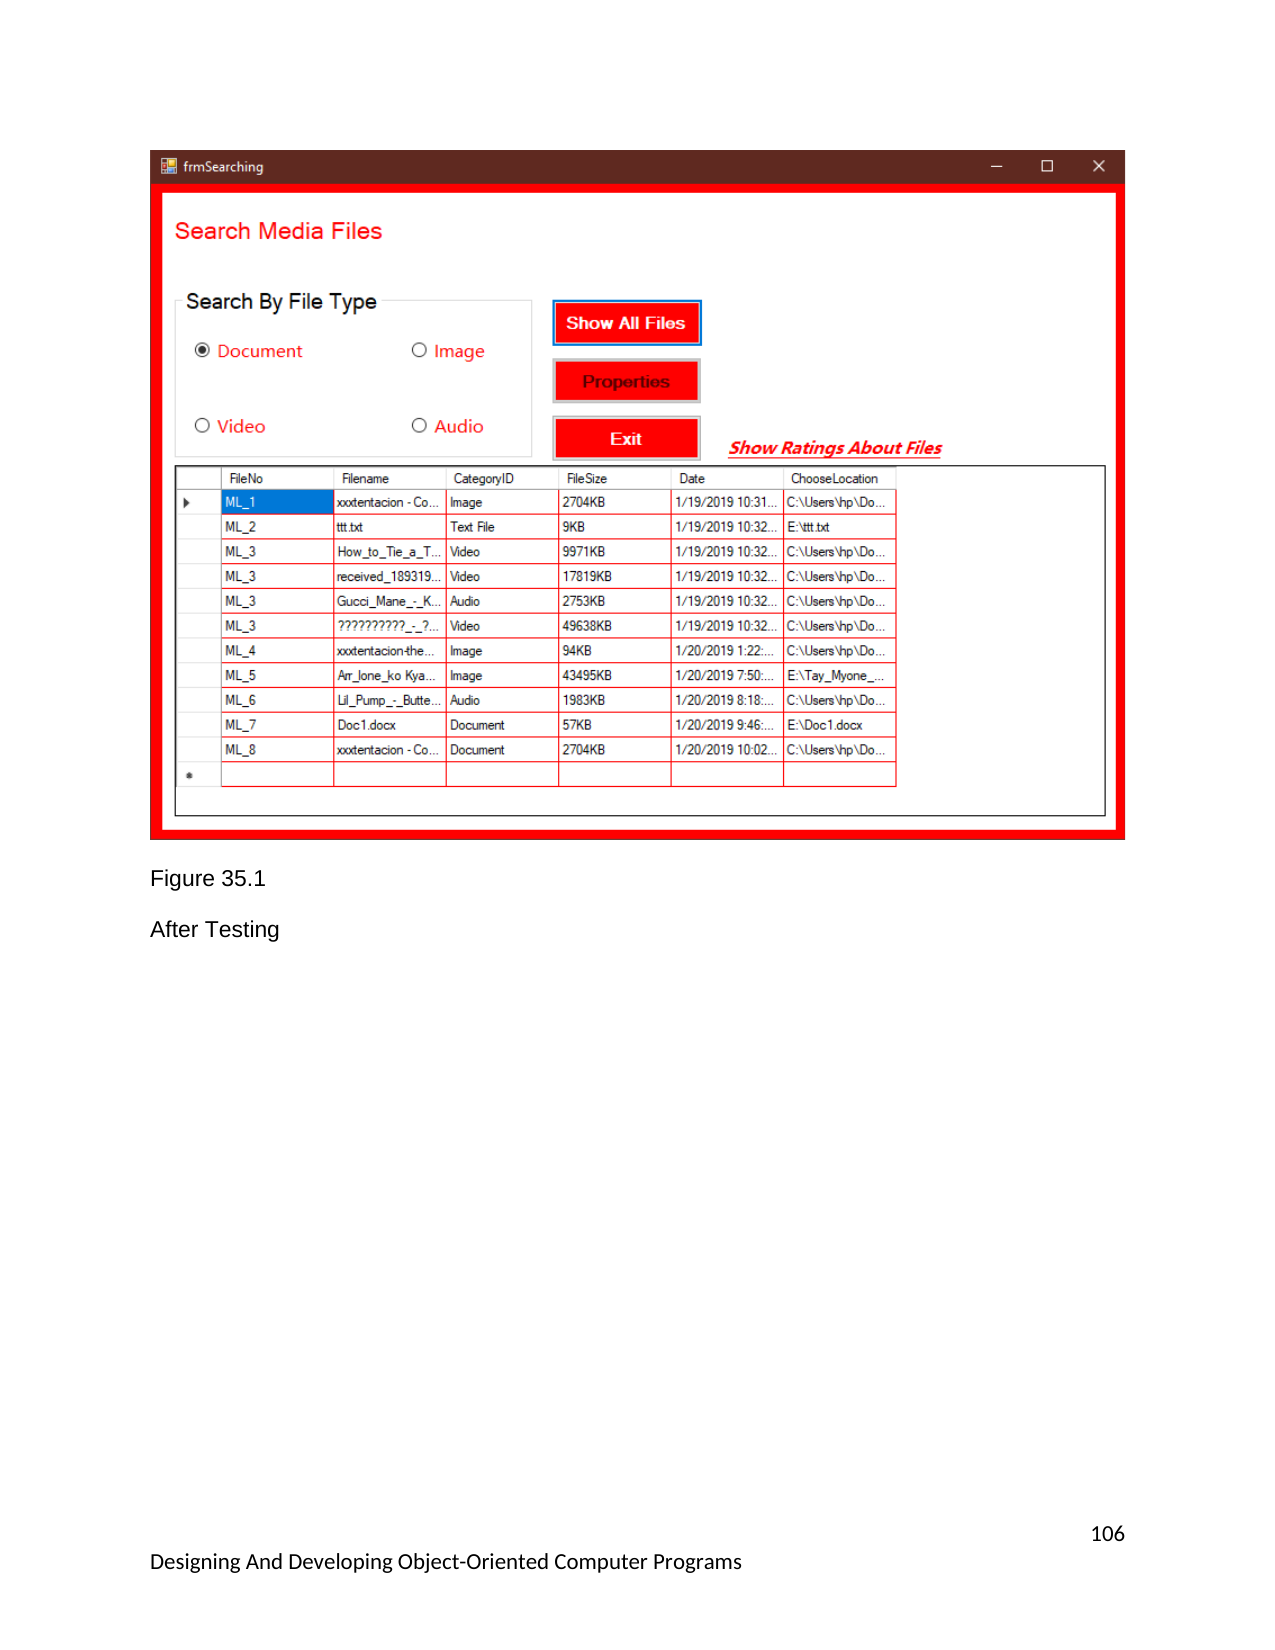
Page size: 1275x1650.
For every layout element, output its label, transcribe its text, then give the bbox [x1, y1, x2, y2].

text After Testing [150, 916, 1125, 942]
text Figure 35.1 [150, 865, 1125, 891]
picture [150, 150, 1125, 840]
